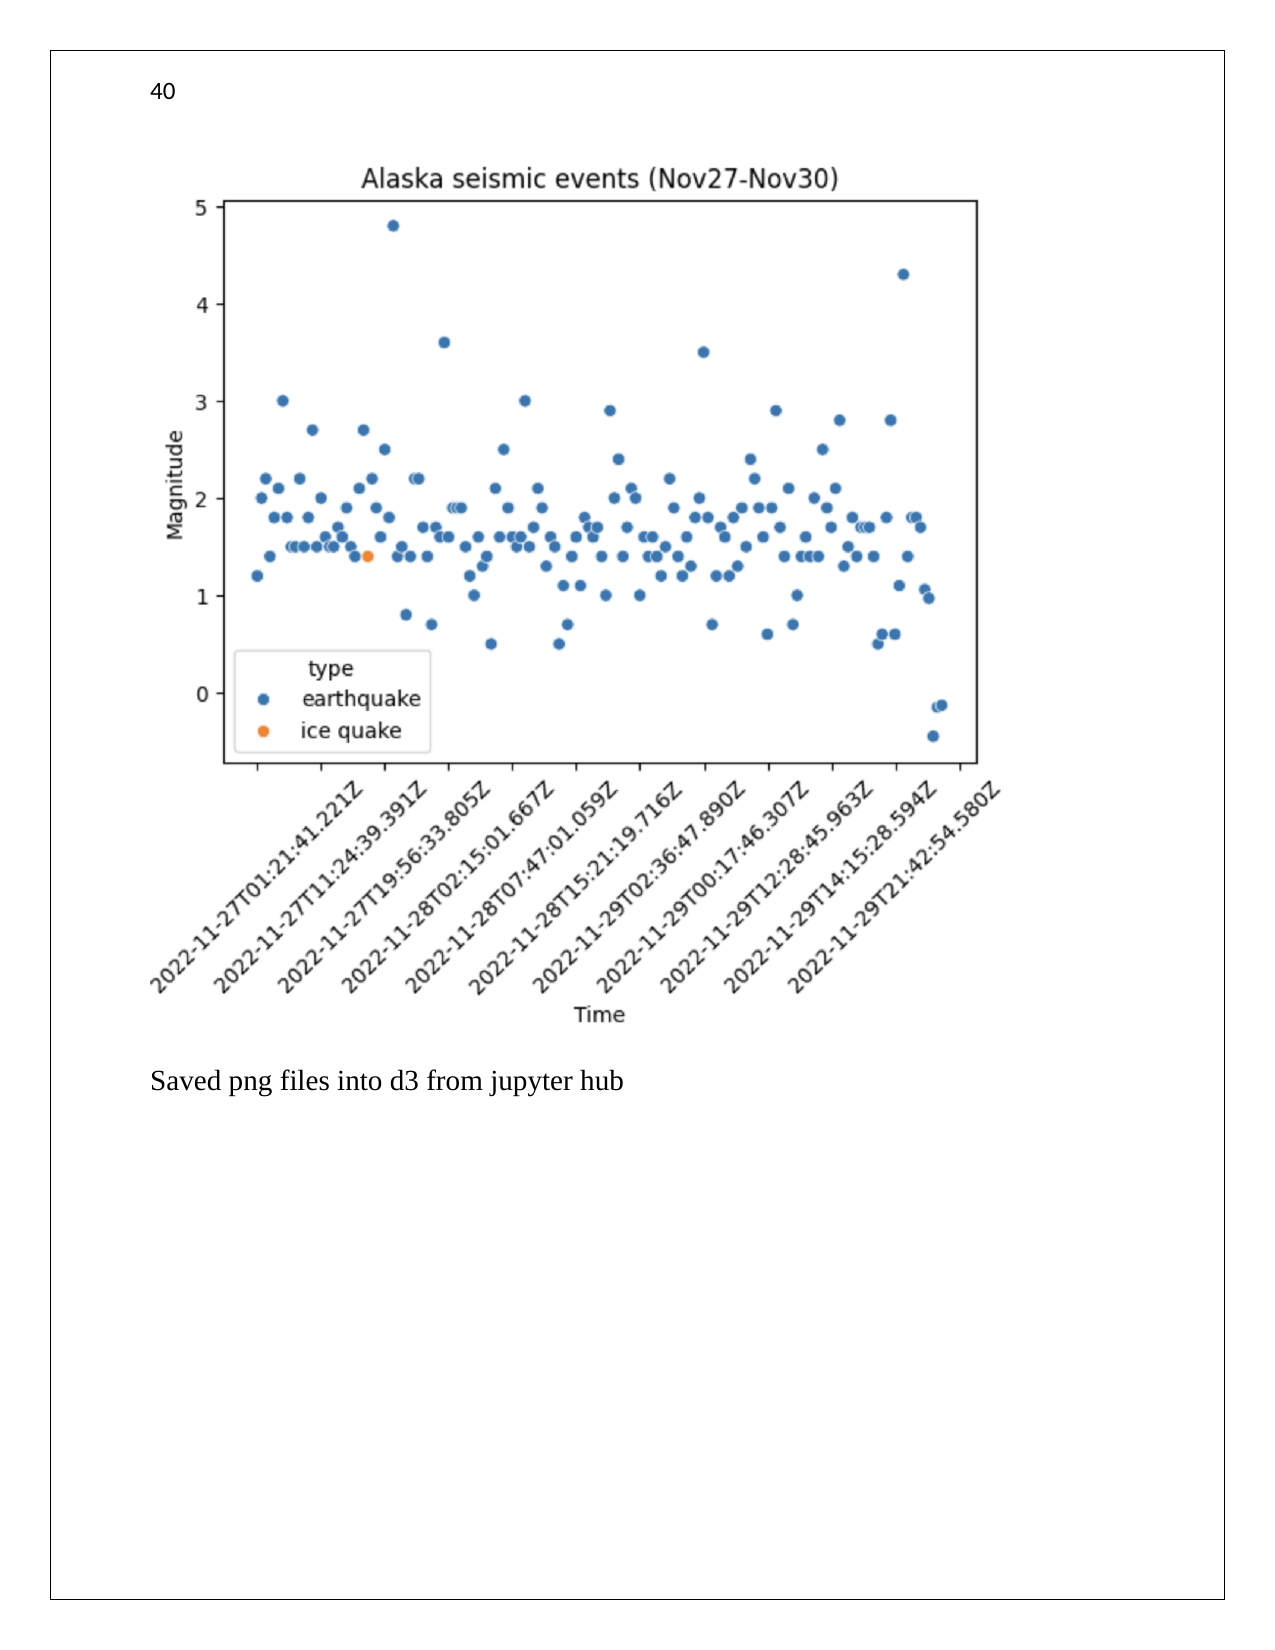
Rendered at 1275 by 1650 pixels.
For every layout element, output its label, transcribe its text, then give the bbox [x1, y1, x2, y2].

text Original and changed valuesState vs countStates count on a log scaleEarthquake count in year 2022States with highest magnitude of earthquakesStates with less number of earthquakesSeverity of earthquakes comparedEarthquakes in Alaska earthquakesAverage and other metrics of California earthquake Alaska seismic eventsSaved png files into d3 from jupyter hub [150, 1047, 1125, 1096]
picture [150, 150, 1125, 1047]
